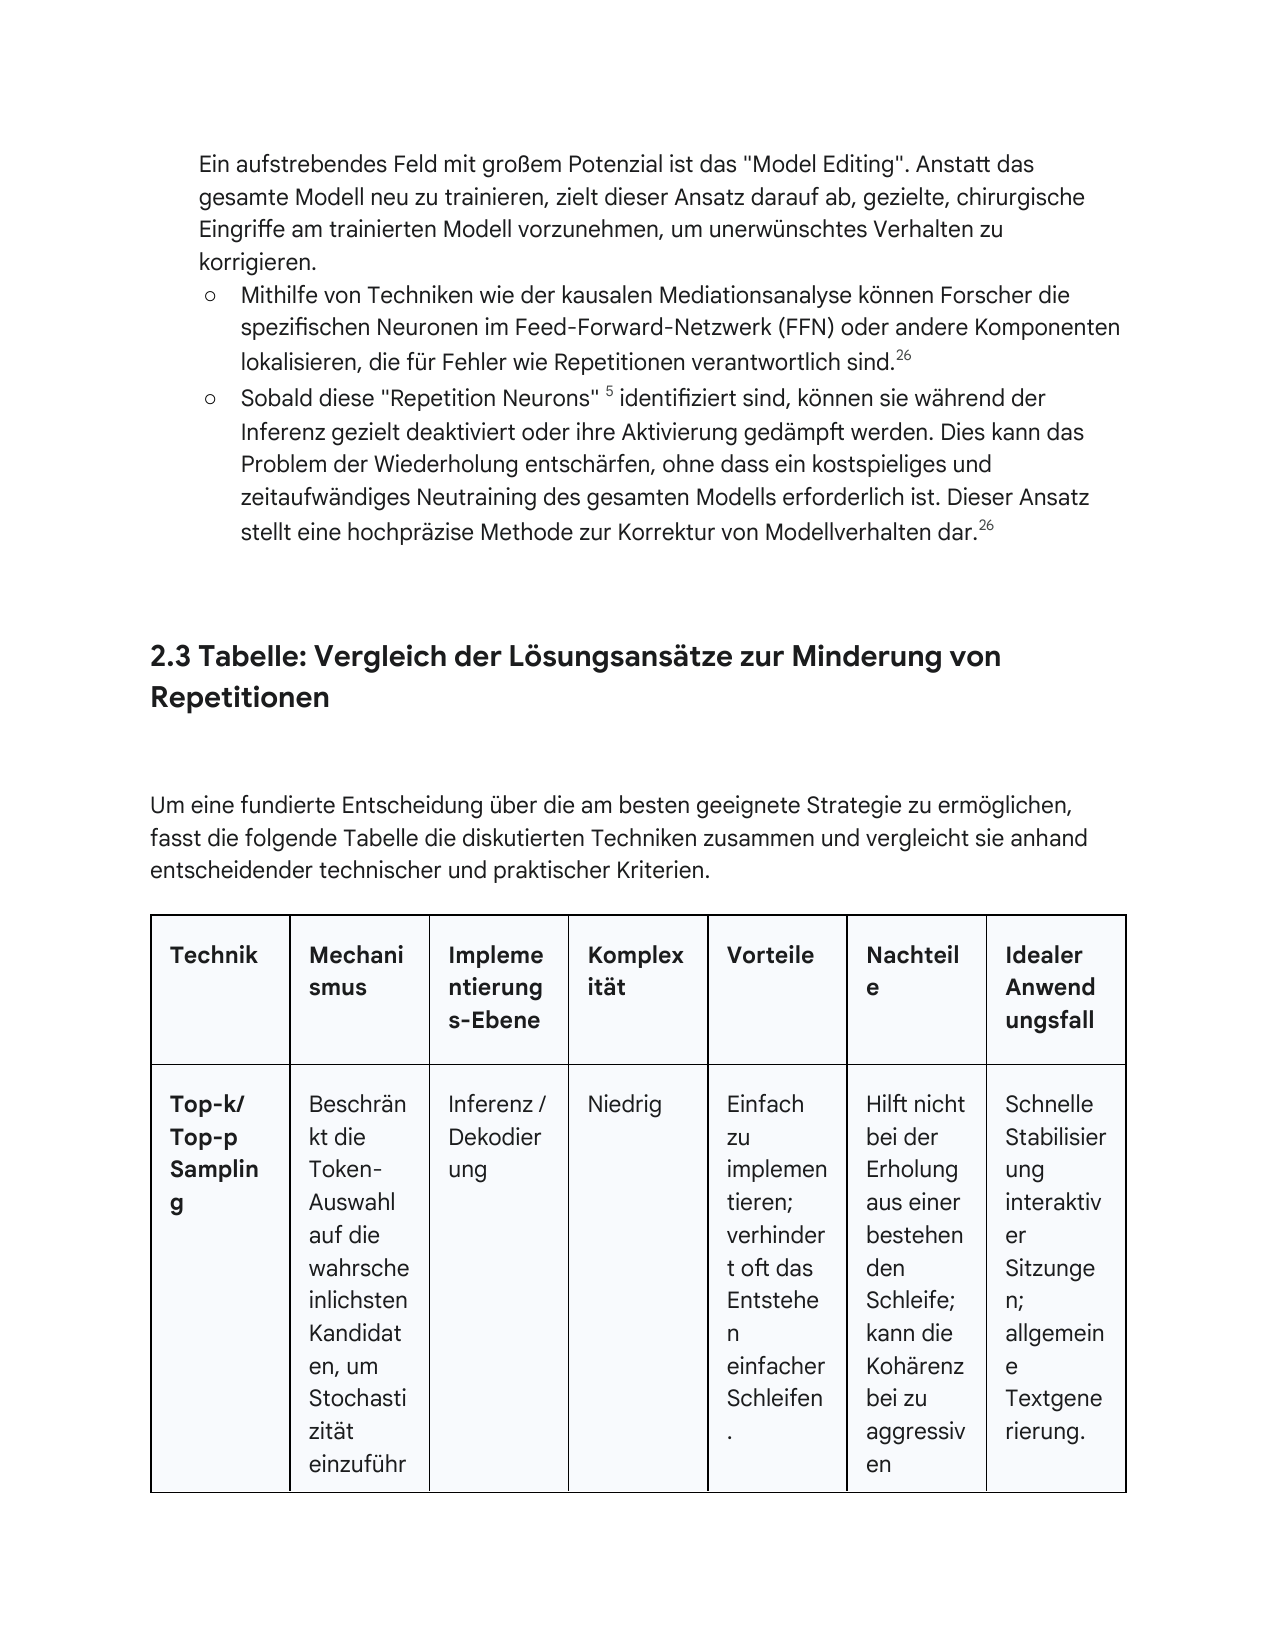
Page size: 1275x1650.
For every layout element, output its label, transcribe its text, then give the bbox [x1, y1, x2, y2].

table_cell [430, 1065, 568, 1491]
table_header Vorteile [709, 916, 846, 1064]
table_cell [987, 1065, 1125, 1491]
subtitle 2.3 Tabelle: Vergleich der Lösungsansätze zur Minderung von Repetitionen [150, 638, 1125, 716]
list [161, 150, 1125, 277]
list Mithilfe von Techniken wie der kausalen Mediationsanalyse können Forscher die spezifischen Neuronen im Feed-Forward-Netzwerk (FFN) oder andere Komponenten lokalisieren, die für Fehler wie Repetitionen verantwortlich sind.26 [203, 281, 1125, 378]
list Sobald diese "Repetition Neurons" 5 identifiziert sind, können sie während der Inferenz gezielt deaktiviert oder ihre Aktivierung gedämpft werden. Dies kann das Problem der Wiederholung entschärfen, ohne dass ein kostspieliges und zeitaufwändiges Neutraining des gesamten Modells erforderlich ist. Dieser Ansatz stellt eine hochpräzise Methode zur Korrektur von Modellverhalten dar.26 [203, 382, 1125, 548]
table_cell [848, 1065, 986, 1491]
table_cell Niedrig [569, 1065, 707, 1491]
table_header Mechanismus [291, 916, 429, 1064]
table_header Technik [152, 916, 289, 1064]
table_header Komplexität [569, 916, 707, 1064]
text Um eine fundierte Entscheidung über die am besten geeignete Strategie zu ermöglichen, fasst die folgende Tabelle die diskutierten Techniken zusammen und vergleicht sie anhand entscheidender technischer und praktischer Kriterien. [150, 791, 1125, 885]
table_header Idealer Anwendungsfall [987, 916, 1125, 1064]
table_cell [709, 1065, 846, 1491]
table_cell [291, 1065, 429, 1491]
table_header Implementierungs-Ebene [430, 916, 568, 1064]
table_header Nachteile [848, 916, 986, 1064]
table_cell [152, 1065, 289, 1491]
